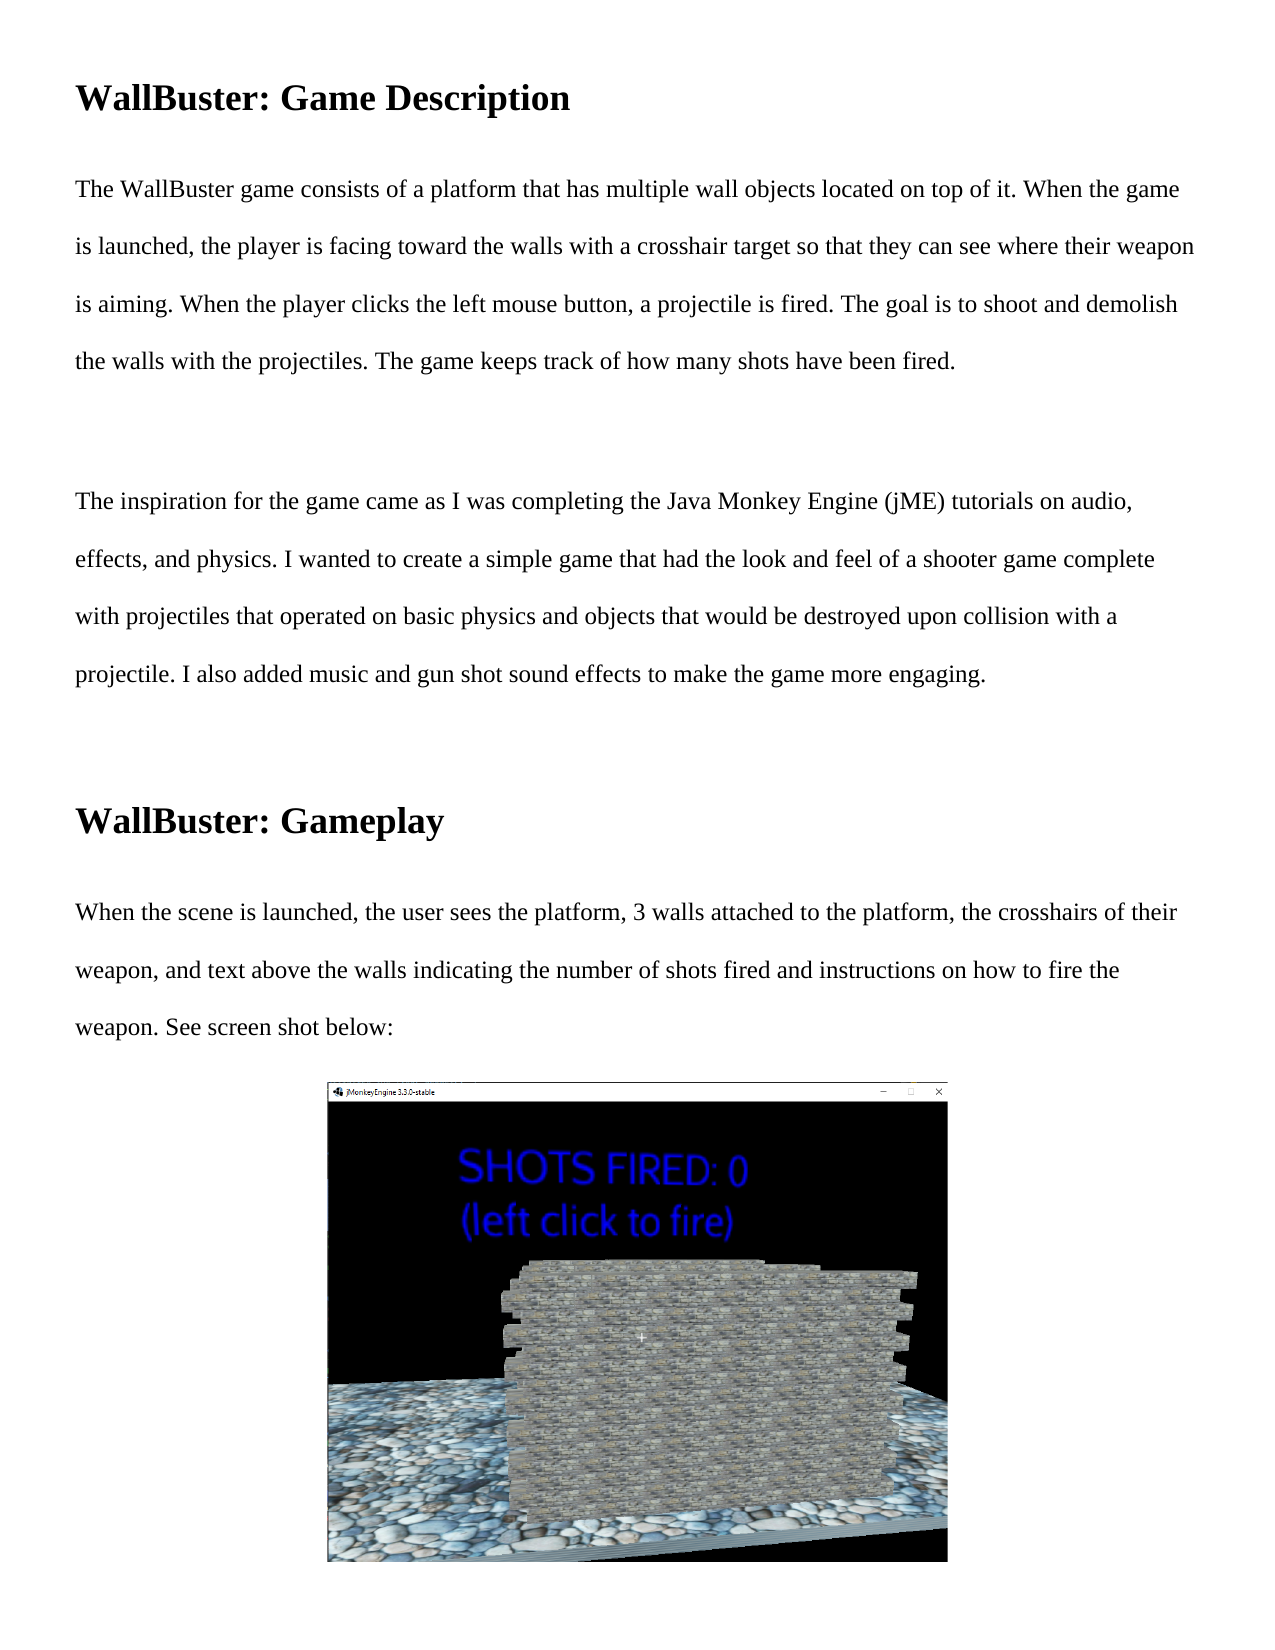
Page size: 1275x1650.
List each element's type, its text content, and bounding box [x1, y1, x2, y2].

text The inspiration for the game came as I was completing the Java Monkey Engine (jME) tutorials on audio, effects, and physics. I wanted to create a simple game that had the look and feel of a shooter game complete with projectiles that operated on basic physics and objects that would be destroyed upon collision with a projectile. I also added music and gun shot sound effects to make the game more engaging. [75, 486, 1200, 687]
text When the scene is launched, the user sees the platform, 3 walls attached to the platform, the crosshairs of their weapon, and text above the walls indicating the number of shots fired and instructions on how to fire the weapon. See screen shot below: [75, 897, 1200, 1041]
text WallBuster: Gameplay [75, 799, 1200, 842]
text WallBuster: Game Description [75, 75, 1200, 118]
picture [327, 1082, 948, 1562]
text The WallBuster game consists of a platform that has multiple wall objects located on top of it. When the game is launched, the player is facing toward the walls with a crosshair target so that they can see where their weapon is aiming. When the player clicks the left mouse button, a projectile is fired. The goal is to shoot and demolish the walls with the projectiles. The game keeps track of how many shots have been fired. [75, 174, 1200, 375]
